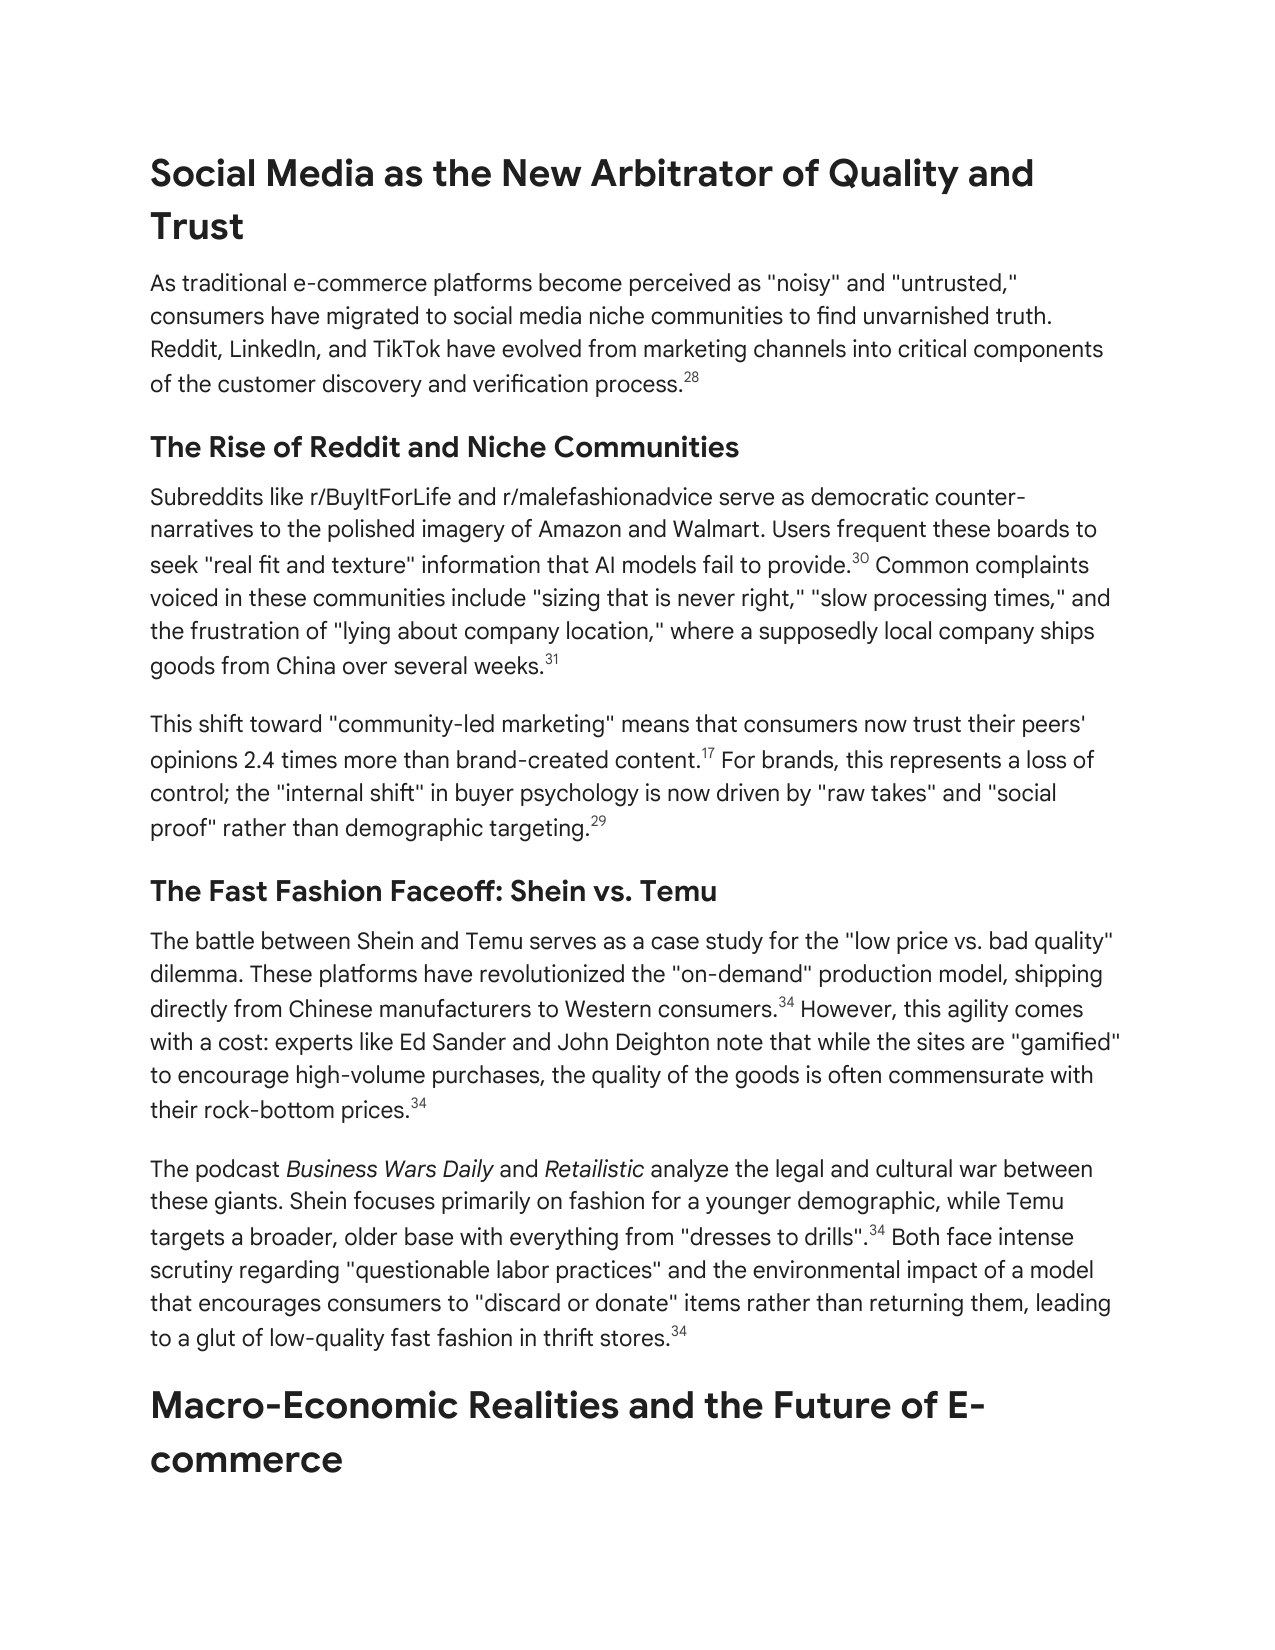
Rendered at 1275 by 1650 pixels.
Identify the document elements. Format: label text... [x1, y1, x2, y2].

text Subreddits like r/BuyItForLife and r/malefashionadvice serve as democratic counter-narratives to the polished imagery of Amazon and Walmart. Users frequent these boards to seek "real fit and texture" information that AI models fail to provide.30 Common complaints voiced in these communities include "sizing that is never right," "slow processing times," and the frustration of "lying about company location," where a supposedly local company ships goods from China over several weeks.31 [150, 483, 1125, 681]
subtitle Social Media as the New Arbitrator of Quality and Trust [150, 150, 1125, 251]
text This shift toward "community-led marketing" means that consumers now trust their peers' opinions 2.4 times more than brand-created content.17 For brands, this represents a loss of control; the "internal shift" in buyer psychology is now driven by "raw takes" and "social proof" rather than demographic targeting.29 [150, 711, 1125, 844]
subtitle The Fast Fashion Faceoff: Shein vs. Temu [150, 873, 1125, 909]
text The battle between Shein and Temu serves as a case study for the "low price vs. bad quality" dilemma. These platforms have revolutionized the "on-demand" production model, shipping directly from Chinese manufacturers to Western consumers.34 However, this agility comes with a cost: experts like Ed Sander and John Deighton note that while the sites are "gamified" to encourage high-volume purchases, the quality of the goods is often commensurate with their rock-bottom prices.34 [150, 927, 1125, 1126]
subtitle The Rise of Reddit and Niche Communities [150, 429, 1125, 465]
subtitle Macro-Economic Realities and the Future of E-commerce [150, 1383, 1125, 1483]
text As traditional e-commerce platforms become perceived as "noisy" and "untrusted," consumers have migrated to social media niche communities to find unvarnished truth. Reddit, LinkedIn, and TikTok have evolved from marketing channels into critical components of the customer discovery and verification process.28 [150, 269, 1125, 399]
text The podcast Business Wars Daily and Retailistic analyze the legal and cultural war between these giants. Shein focuses primarily on fashion for a younger demographic, while Temu targets a broader, older base with everything from "dresses to drills".34 Both face intense scrutiny regarding "questionable labor practices" and the environmental impact of a model that encourages consumers to "discard or donate" items rather than returning them, leading to a glut of low-quality fast fashion in thrift stores.34 [150, 1155, 1125, 1353]
